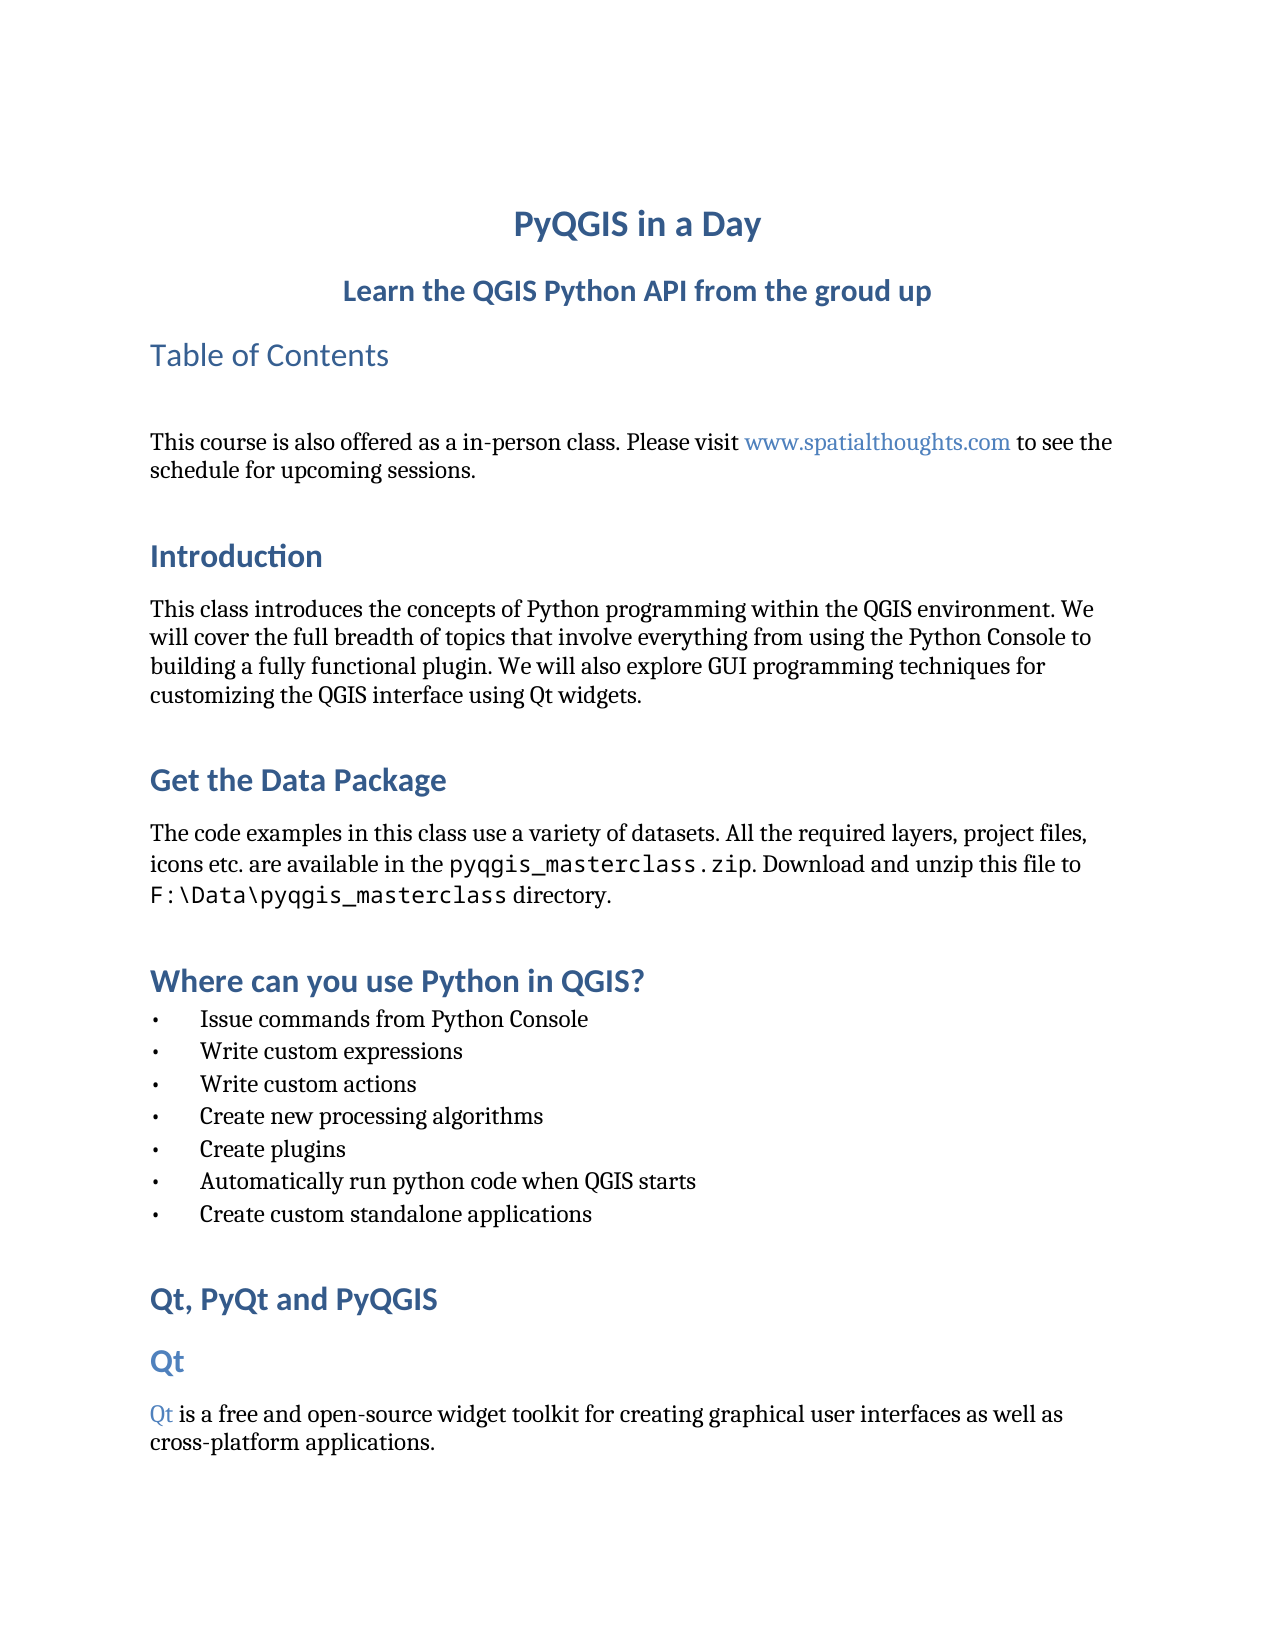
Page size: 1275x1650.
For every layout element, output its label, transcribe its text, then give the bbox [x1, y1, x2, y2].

title PyQGIS in a Day [150, 200, 1125, 246]
subtitle Learn the QGIS Python API from the groud up [150, 271, 1125, 309]
list Create custom standalone applications [150, 1200, 1125, 1228]
list Create plugins [150, 1135, 1125, 1163]
list Write custom actions [150, 1070, 1125, 1098]
text Qt is a free and open-source widget toolkit for creating graphical user interfaces as well as cross-platform applications. [150, 1399, 1125, 1457]
list Issue commands from Python Console [150, 1005, 1125, 1033]
subtitle Get the Data Package [150, 759, 1125, 800]
text This course is also offered as a in-person class. Please visit www.spatialthoughts.com to see the schedule for upcoming sessions. [150, 427, 1125, 485]
subtitle Introduction [150, 535, 1125, 576]
text The code examples in this class use a variety of datasets. All the required layers, project files, icons etc. are available in the pyqgis_masterclass.zip. Download and unzip this file to F:\Data\pyqgis_masterclass directory. [150, 819, 1125, 910]
subtitle Qt [150, 1340, 1125, 1381]
subtitle Where can you use Python in QGIS? [150, 960, 1125, 1001]
list Create new processing algorithms [150, 1102, 1125, 1131]
list Write custom expressions [150, 1037, 1125, 1066]
text This class introduces the concepts of Python programming within the QGIS environment. We will cover the full breadth of topics that involve everything from using the Python Console to building a fully functional plugin. We will also explore GUI programming techniques for customizing the QGIS interface using Qt widgets. [150, 594, 1125, 709]
subtitle Qt, PyQt and PyQGIS [150, 1278, 1125, 1319]
list Automatically run python code when QGIS starts [150, 1167, 1125, 1196]
